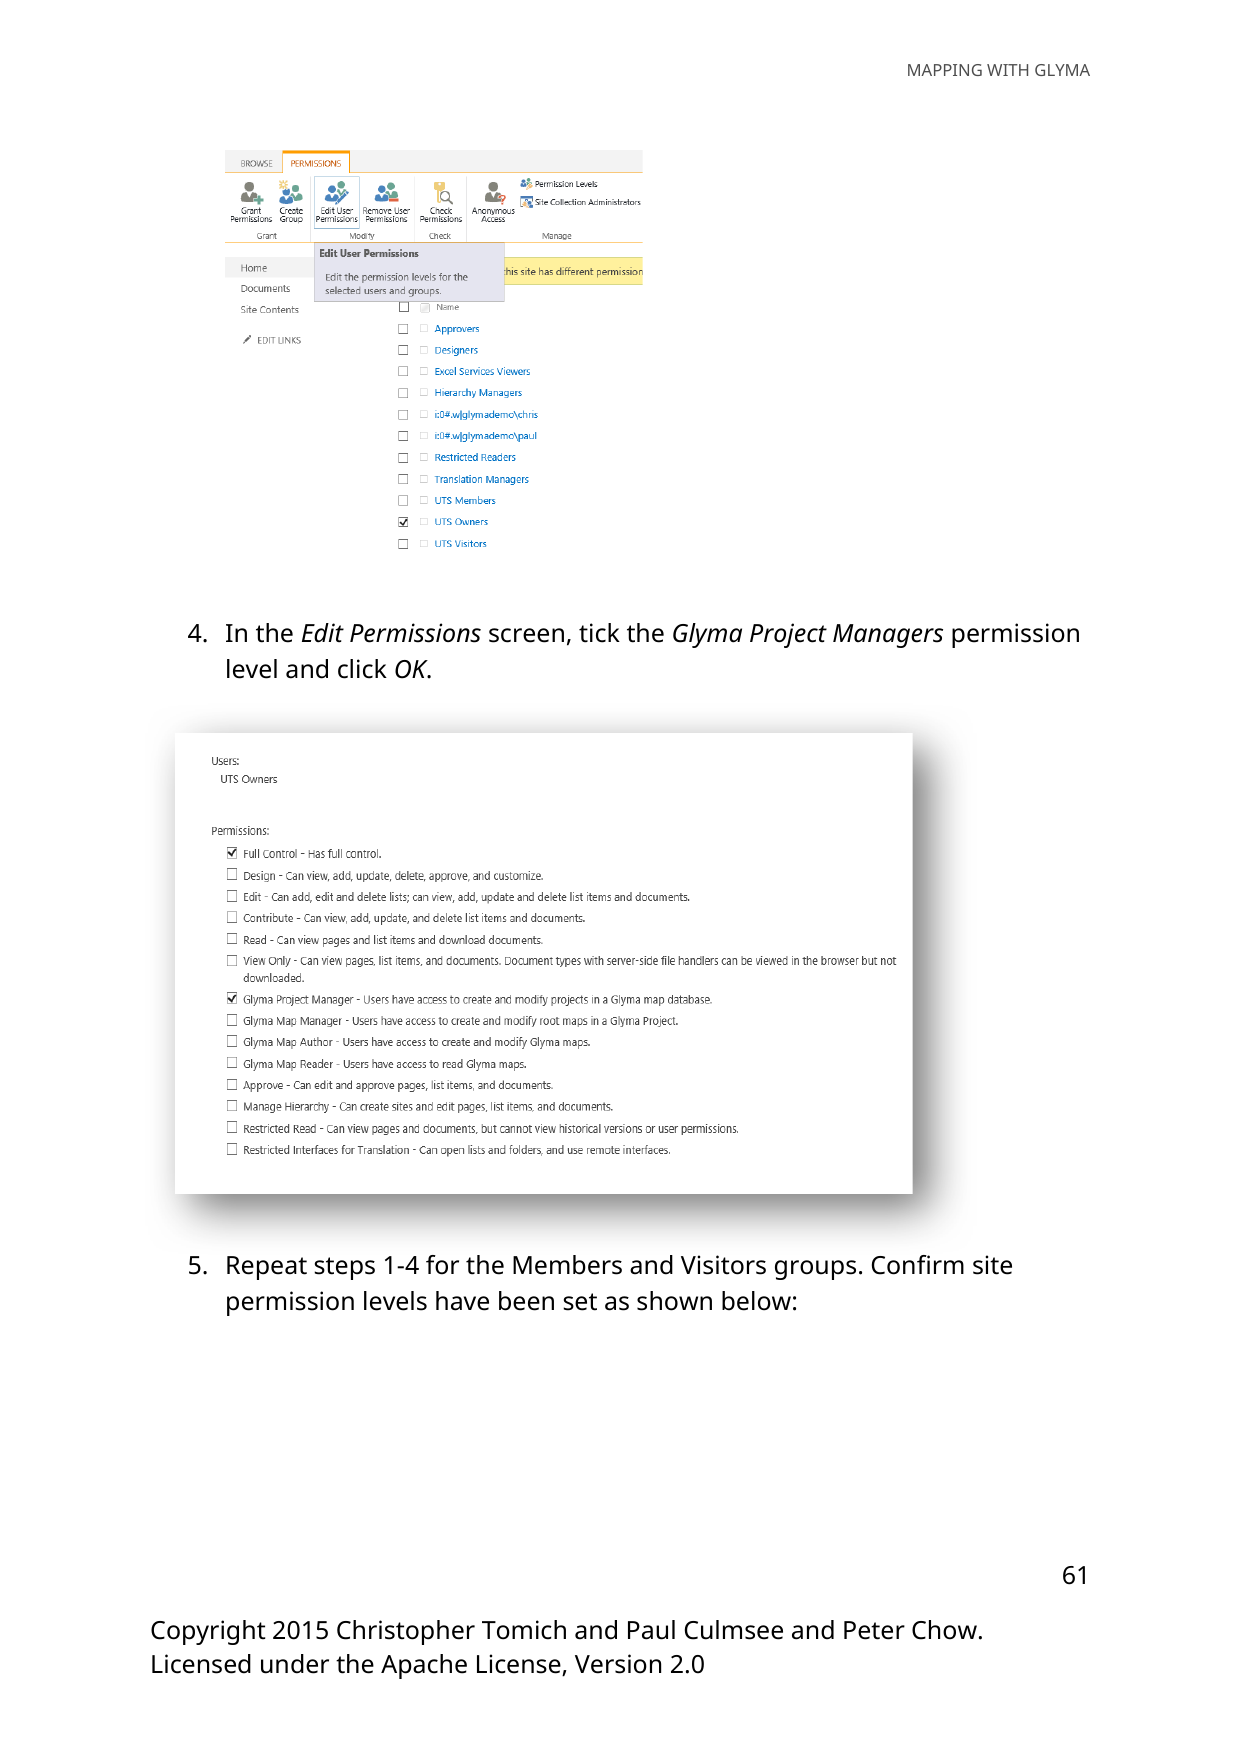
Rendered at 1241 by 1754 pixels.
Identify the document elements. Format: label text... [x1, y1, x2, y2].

picture [225, 150, 643, 591]
list In the Edit Permissions screen, tick the Glyma Project Managers permission level and click OK. [187, 616, 1090, 686]
picture [175, 733, 913, 1194]
list Repeat steps 1-4 for the Members and Visitors groups. Confirm site permission levels have been set as shown below: [187, 1247, 1090, 1317]
